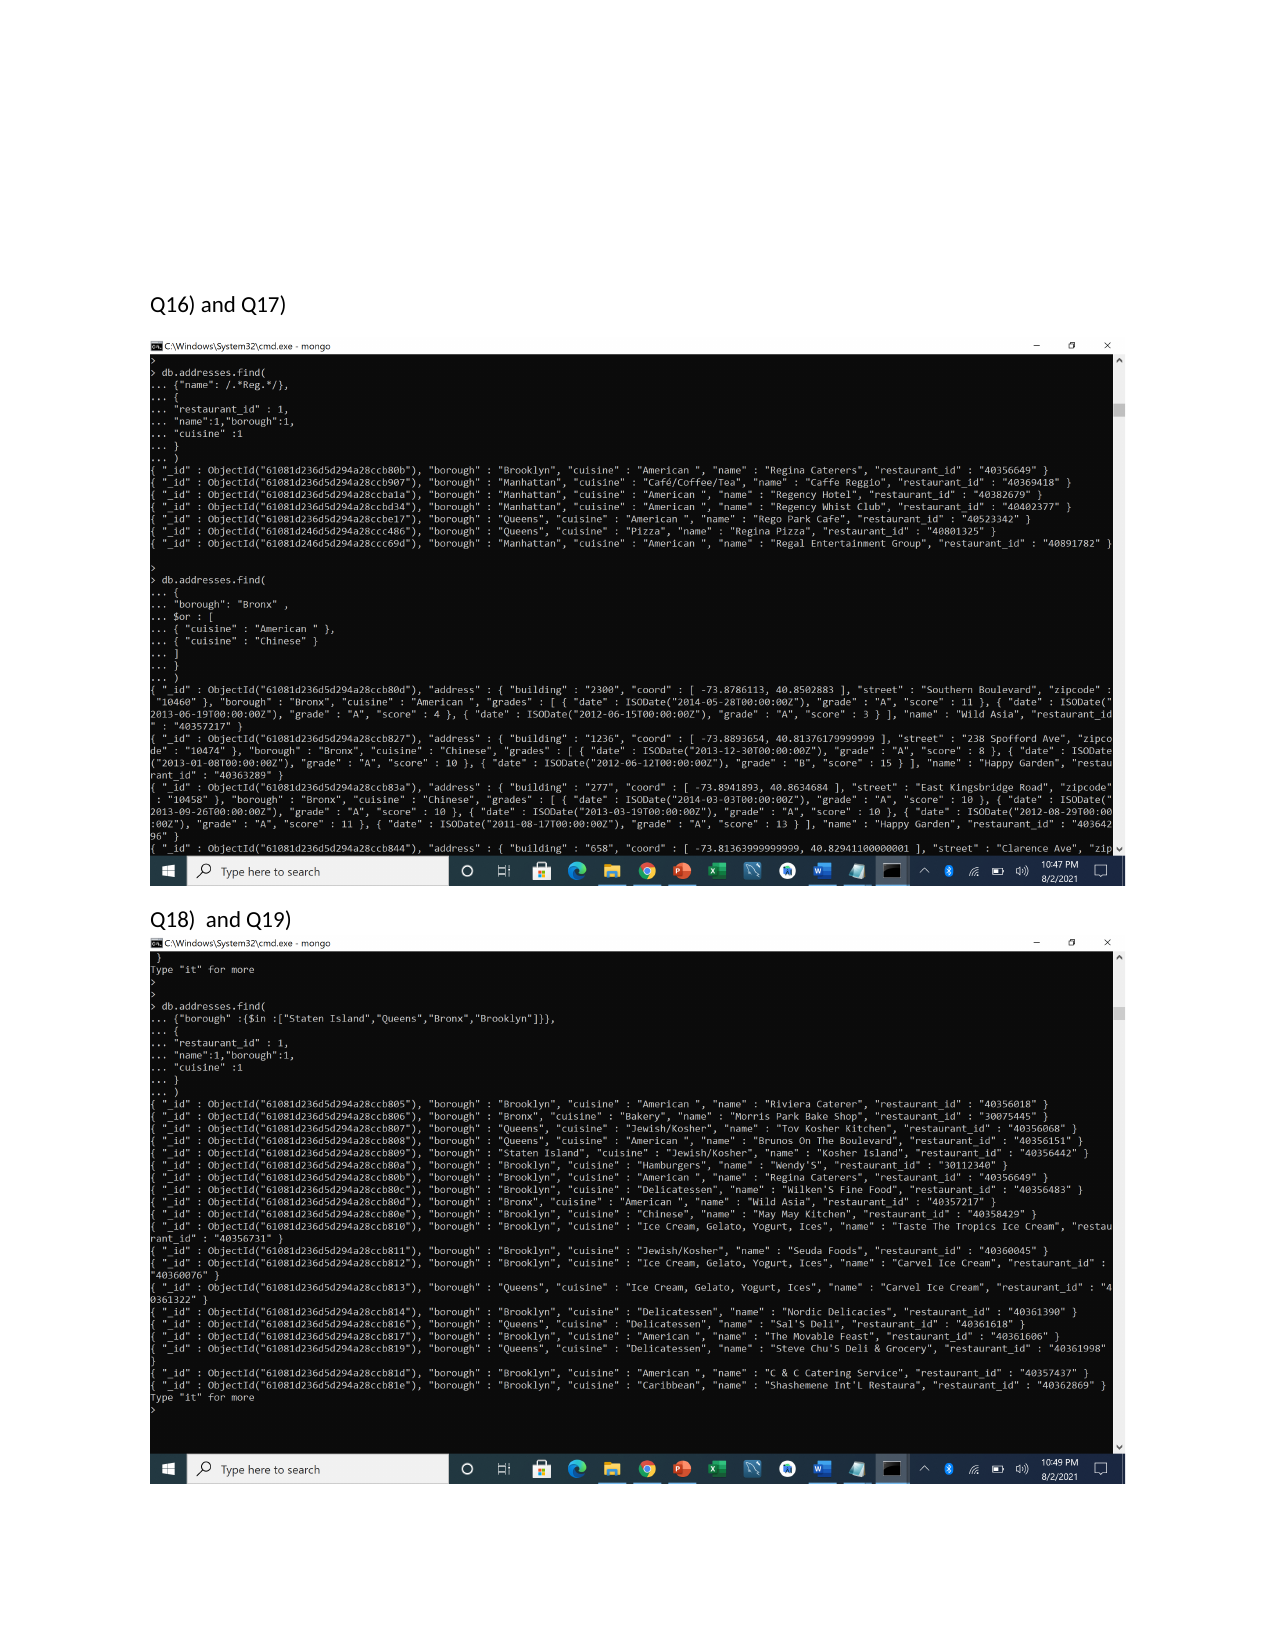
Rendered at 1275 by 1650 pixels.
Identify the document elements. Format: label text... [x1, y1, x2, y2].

picture [150, 935, 1125, 1484]
text Q18) and Q19) [150, 905, 1125, 935]
picture [150, 337, 1125, 886]
text Q16) and Q17) [150, 291, 1125, 319]
